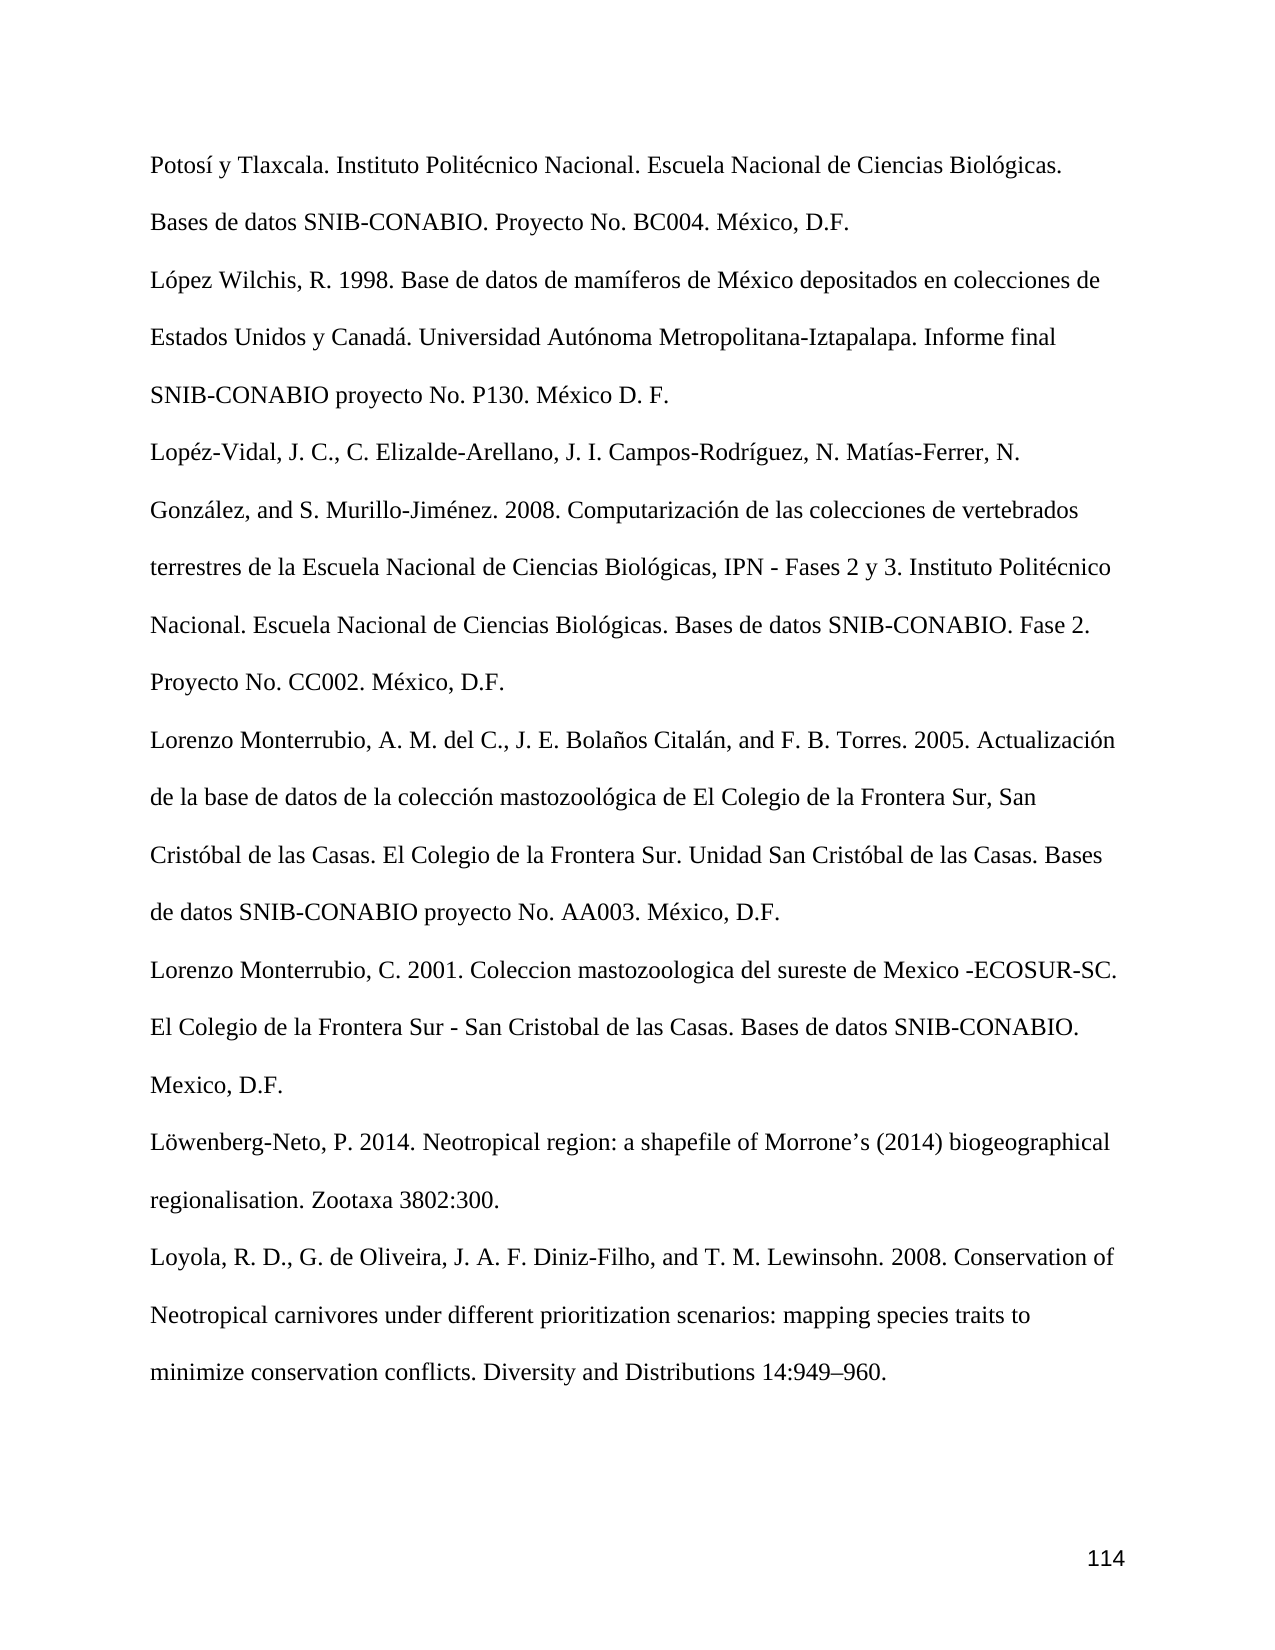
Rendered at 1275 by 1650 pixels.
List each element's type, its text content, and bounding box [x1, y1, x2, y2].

text López Wilchis, R. 1998. Base de datos de mamíferos de México depositados en colecciones de Estados Unidos y Canadá. Universidad Autónoma Metropolitana-Iztapalapa. Informe final SNIB-CONABIO proyecto No. P130. México D. F. [150, 265, 1125, 409]
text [150, 150, 1125, 236]
text Lorenzo Monterrubio, C. 2001. Coleccion mastozoologica del sureste de Mexico -ECOSUR-SC. El Colegio de la Frontera Sur - San Cristobal de las Casas. Bases de datos SNIB-CONABIO. Mexico, D.F. [150, 955, 1125, 1099]
text Lopéz-Vidal, J. C., C. Elizalde-Arellano, J. I. Campos-Rodríguez, N. Matías-Ferrer, N. González, and S. Murillo-Jiménez. 2008. Computarización de las colecciones de vertebrados terrestres de la Escuela Nacional de Ciencias Biológicas, IPN - Fases 2 y 3. Instituto Politécnico Nacional. Escuela Nacional de Ciencias Biológicas. Bases de datos SNIB-CONABIO. Fase 2. Proyecto No. CC002. México, D.F. [150, 437, 1125, 696]
text Löwenberg-Neto, P. 2014. Neotropical region: a shapefile of Morrone’s (2014) biogeographical regionalisation. Zootaxa 3802:300. [150, 1127, 1125, 1214]
text Loyola, R. D., G. de Oliveira, J. A. F. Diniz-Filho, and T. M. Lewinsohn. 2008. Conservation of Neotropical carnivores under different prioritization scenarios: mapping species traits to minimize conservation conflicts. Diversity and Distributions 14:949–960. [150, 1242, 1125, 1386]
text Lorenzo Monterrubio, A. M. del C., J. E. Bolaños Citalán, and F. B. Torres. 2005. Actualización de la base de datos de la colección mastozoológica de El Colegio de la Frontera Sur, San Cristóbal de las Casas. El Colegio de la Frontera Sur. Unidad San Cristóbal de las Casas. Bases de datos SNIB-CONABIO proyecto No. AA003. México, D.F. [150, 725, 1125, 926]
